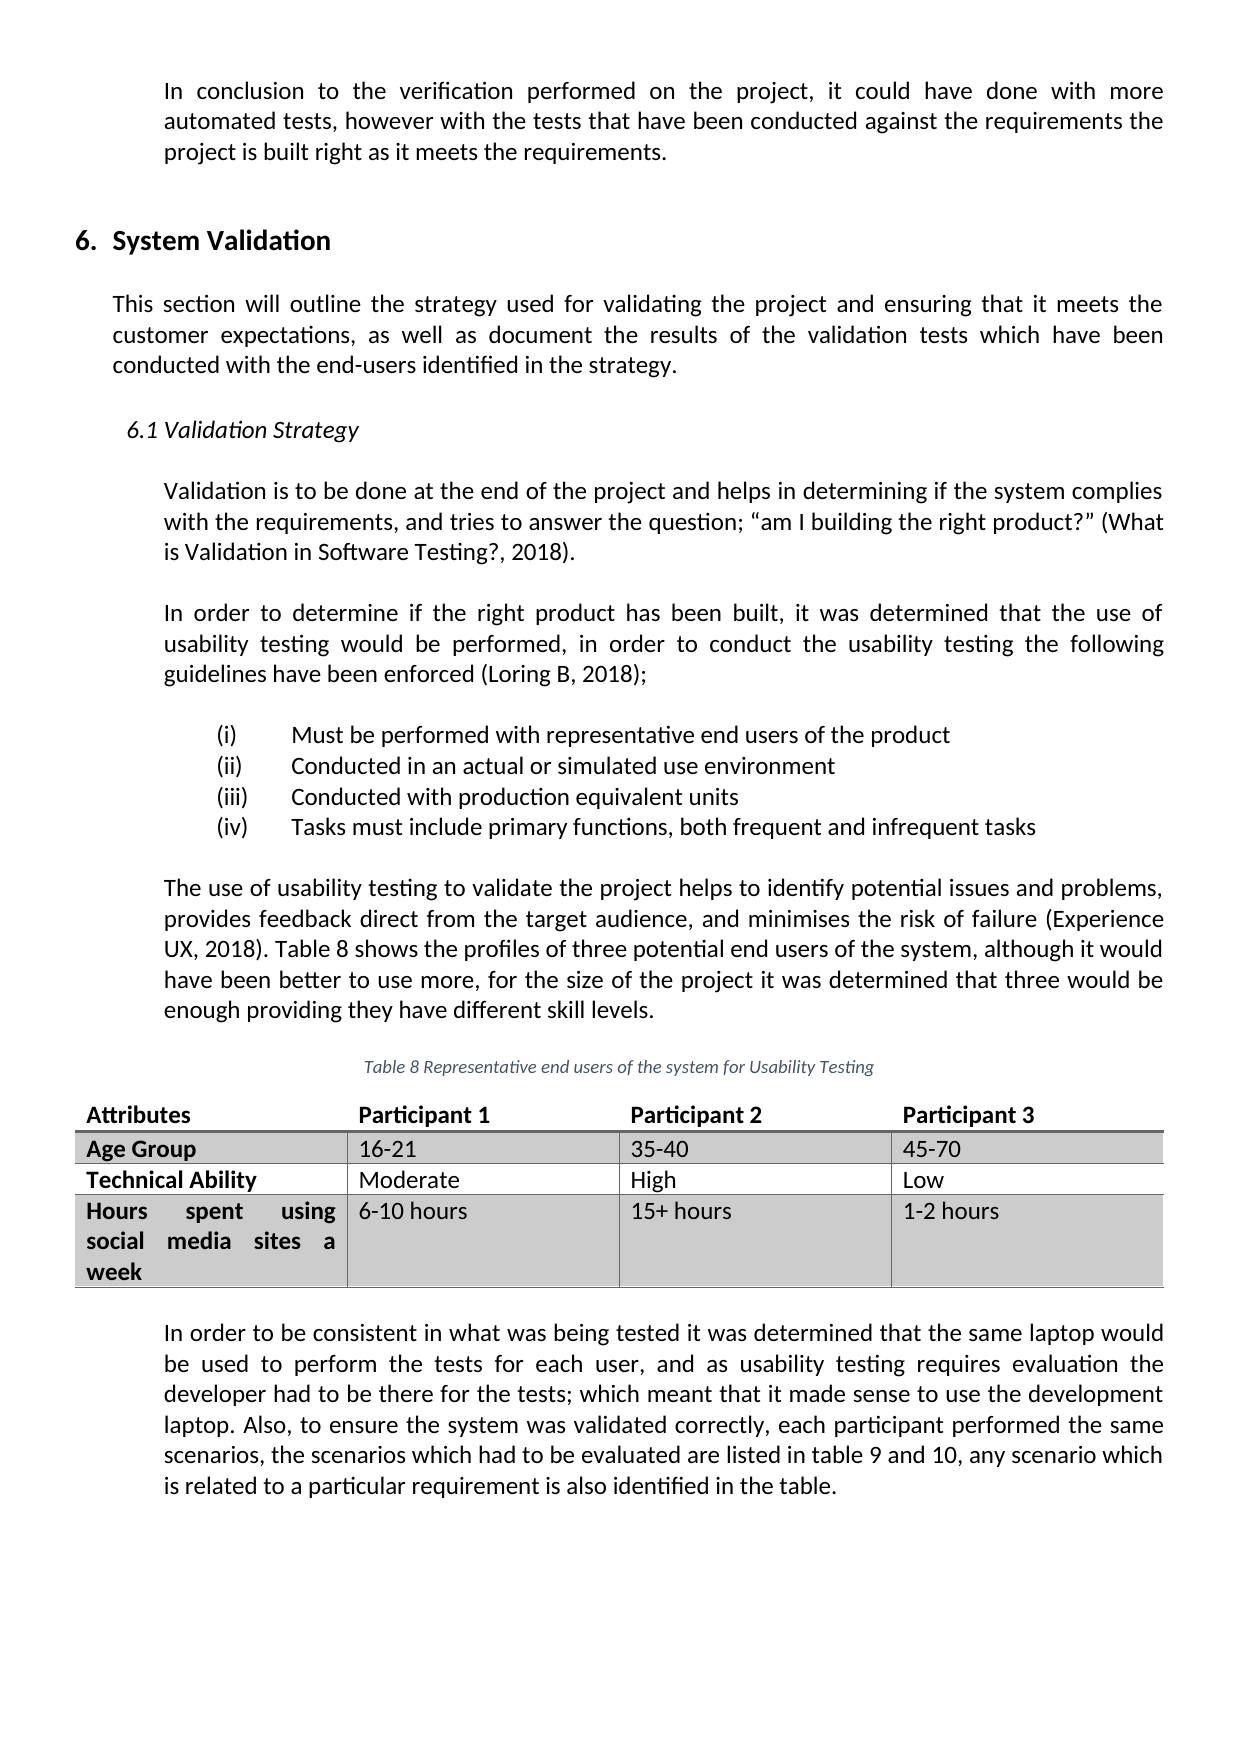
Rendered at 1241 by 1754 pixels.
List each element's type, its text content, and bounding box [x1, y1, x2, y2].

table_cell Hours spent using social media sites a week [75, 1195, 347, 1286]
table_cell Technical Ability [75, 1164, 347, 1194]
table_header Participant 1 [347, 1099, 619, 1130]
text Table 8 Representative end users of the system for Usability Testing [75, 1055, 1165, 1078]
text Validation is to be done at the end of the project and helps in determining if the system complies with the requirements, and tries to answer the question; “am I building the right product?” (What is Validation in Software Testing?, 2018). [164, 476, 1165, 567]
subtitle System Validation [75, 222, 1165, 258]
text The use of usability testing to validate the project helps to identify potential issues and problems, provides feedback direct from the target audience, and minimises the risk of failure (Experience UX, 2018). Table 8 shows the profiles of three potential end users of the system, although it would have been better to use more, for the size of the project it was determined that three would be enough providing they have different skill levels. [164, 872, 1165, 1025]
table_header Attributes [75, 1099, 347, 1130]
text In order to be consistent in what was being tested it was determined that the same laptop would be used to perform the tests for each user, and as usability testing requires evaluation the developer had to be there for the tests; which meant that it made sense to use the development laptop. Also, to ensure the system was validated correctly, each participant performed the same scenarios, the scenarios which had to be evaluated are listed in table 9 and 10, any scenario which is related to a particular requirement is also identified in the table. [164, 1317, 1165, 1501]
list Conducted with production equivalent units [216, 781, 1165, 811]
table_cell 6-10 hours [348, 1195, 619, 1286]
table_cell 15+ hours [620, 1195, 891, 1286]
table_cell 1-2 hours [892, 1195, 1163, 1286]
list Must be performed with representative end users of the product [216, 720, 1165, 750]
list Conducted in an actual or simulated use environment [216, 750, 1165, 781]
text In conclusion to the verification performed on the project, it could have done with more automated tests, however with the tests that have been conducted against the requirements the project is built right as it meets the requirements. [164, 75, 1165, 167]
table_cell Low [892, 1164, 1163, 1194]
list Tasks must include primary functions, both frequent and infrequent tasks [216, 811, 1165, 842]
table_header Participant 2 [619, 1099, 891, 1130]
text In order to determine if the right product has been built, it was determined that the use of usability testing would be performed, in order to conduct the usability testing the following guidelines have been enforced (Loring B, 2018); [164, 598, 1165, 689]
table_cell Age Group [75, 1133, 347, 1163]
table_cell 35-40 [620, 1133, 891, 1163]
subtitle Validation Strategy [126, 414, 1165, 445]
table_header Participant 3 [891, 1099, 1163, 1130]
text This section will outline the strategy used for validating the project and ensuring that it meets the customer expectations, as well as document the results of the validation tests which have been conducted with the end-users identified in the strategy. [112, 288, 1165, 380]
table_cell High [620, 1164, 891, 1194]
table_cell 45-70 [892, 1133, 1163, 1163]
table_cell 16-21 [348, 1133, 619, 1163]
table_cell Moderate [348, 1164, 619, 1194]
